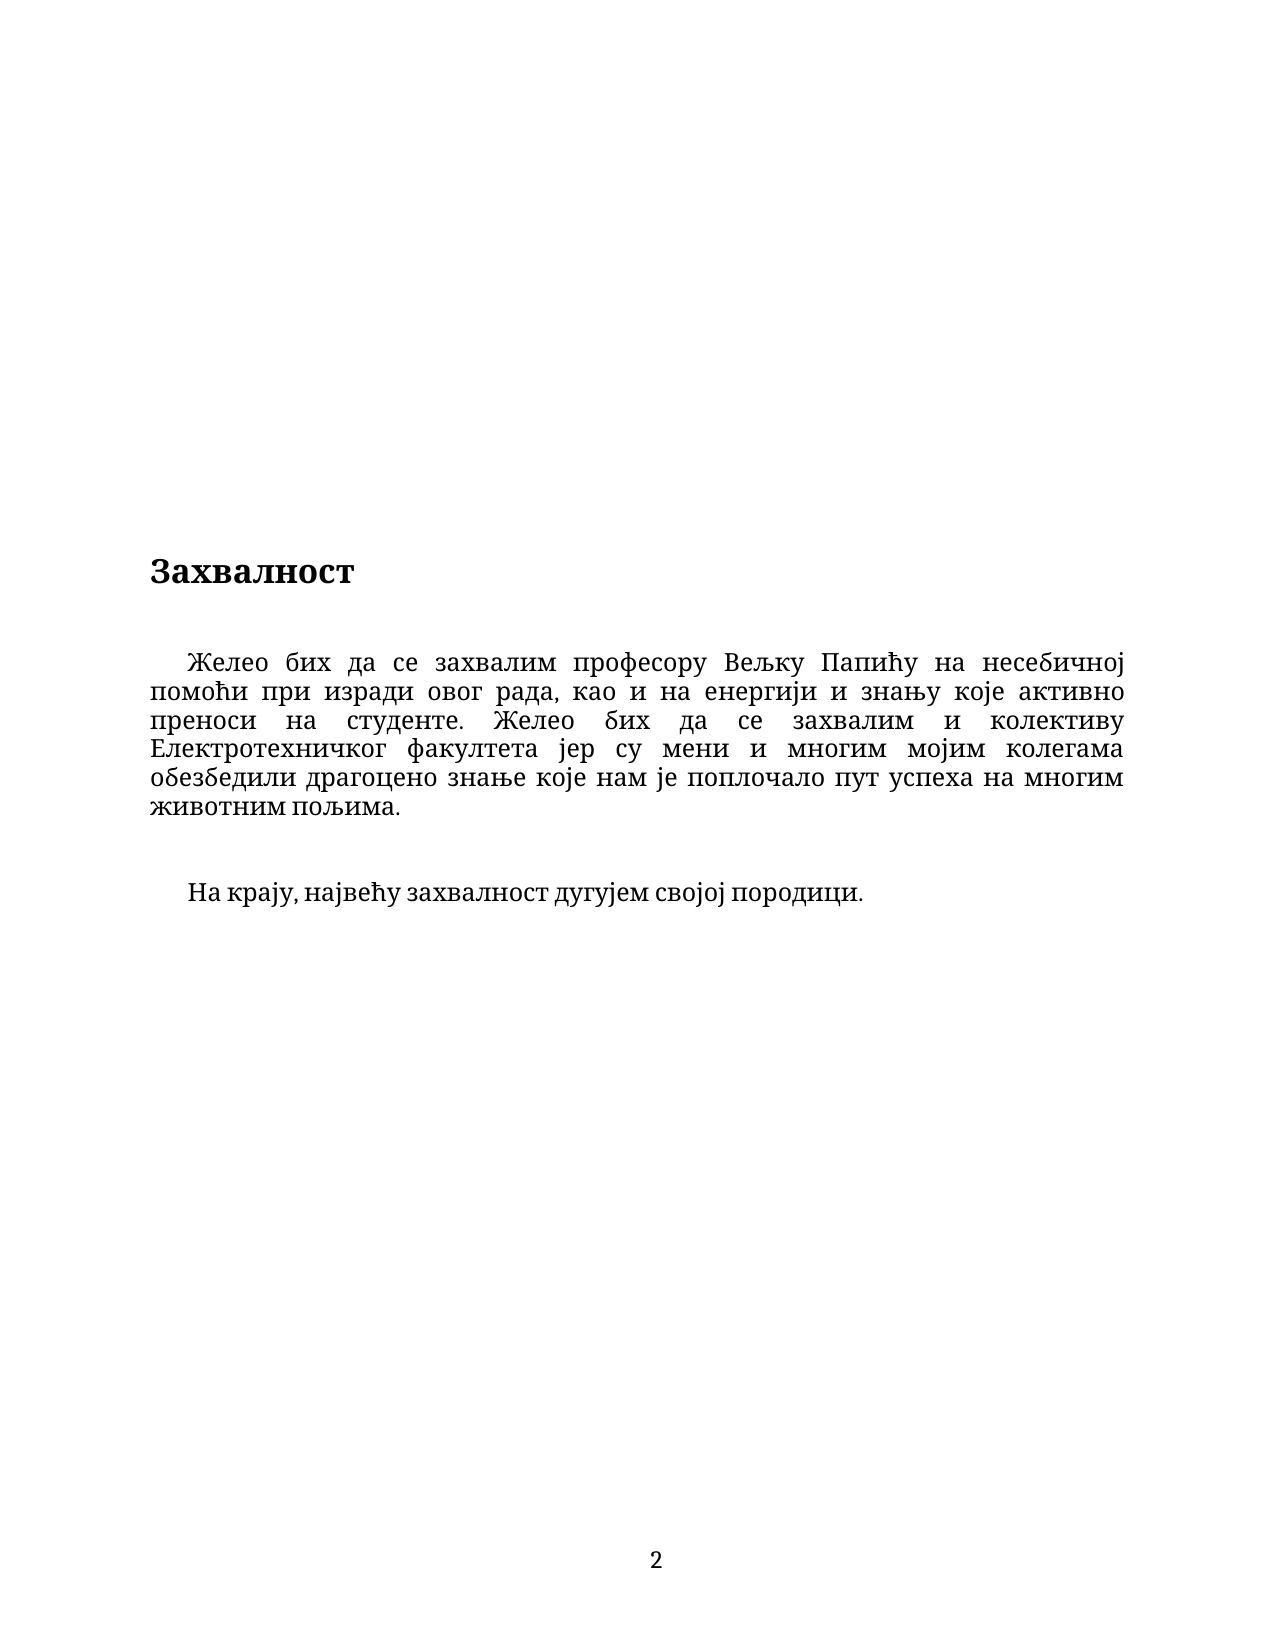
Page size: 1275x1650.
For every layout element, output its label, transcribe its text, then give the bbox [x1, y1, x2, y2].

text На крају, највећу захвалност дугујем својој породици. [150, 879, 1125, 908]
text Желео бих да се захвалим професору Вељку Папићу на несебичној помоћи при изради овог рада, као и на енергији и знању које активно преноси на студенте. Желео бих да се захвалим и колективу Електротехничког факултета јер су мени и многим мојим колегама обезбедили драгоцено знање које нам је поплочало пут успеха на многим животним пољима. [150, 649, 1125, 822]
subtitle Захвалност [150, 553, 1125, 592]
